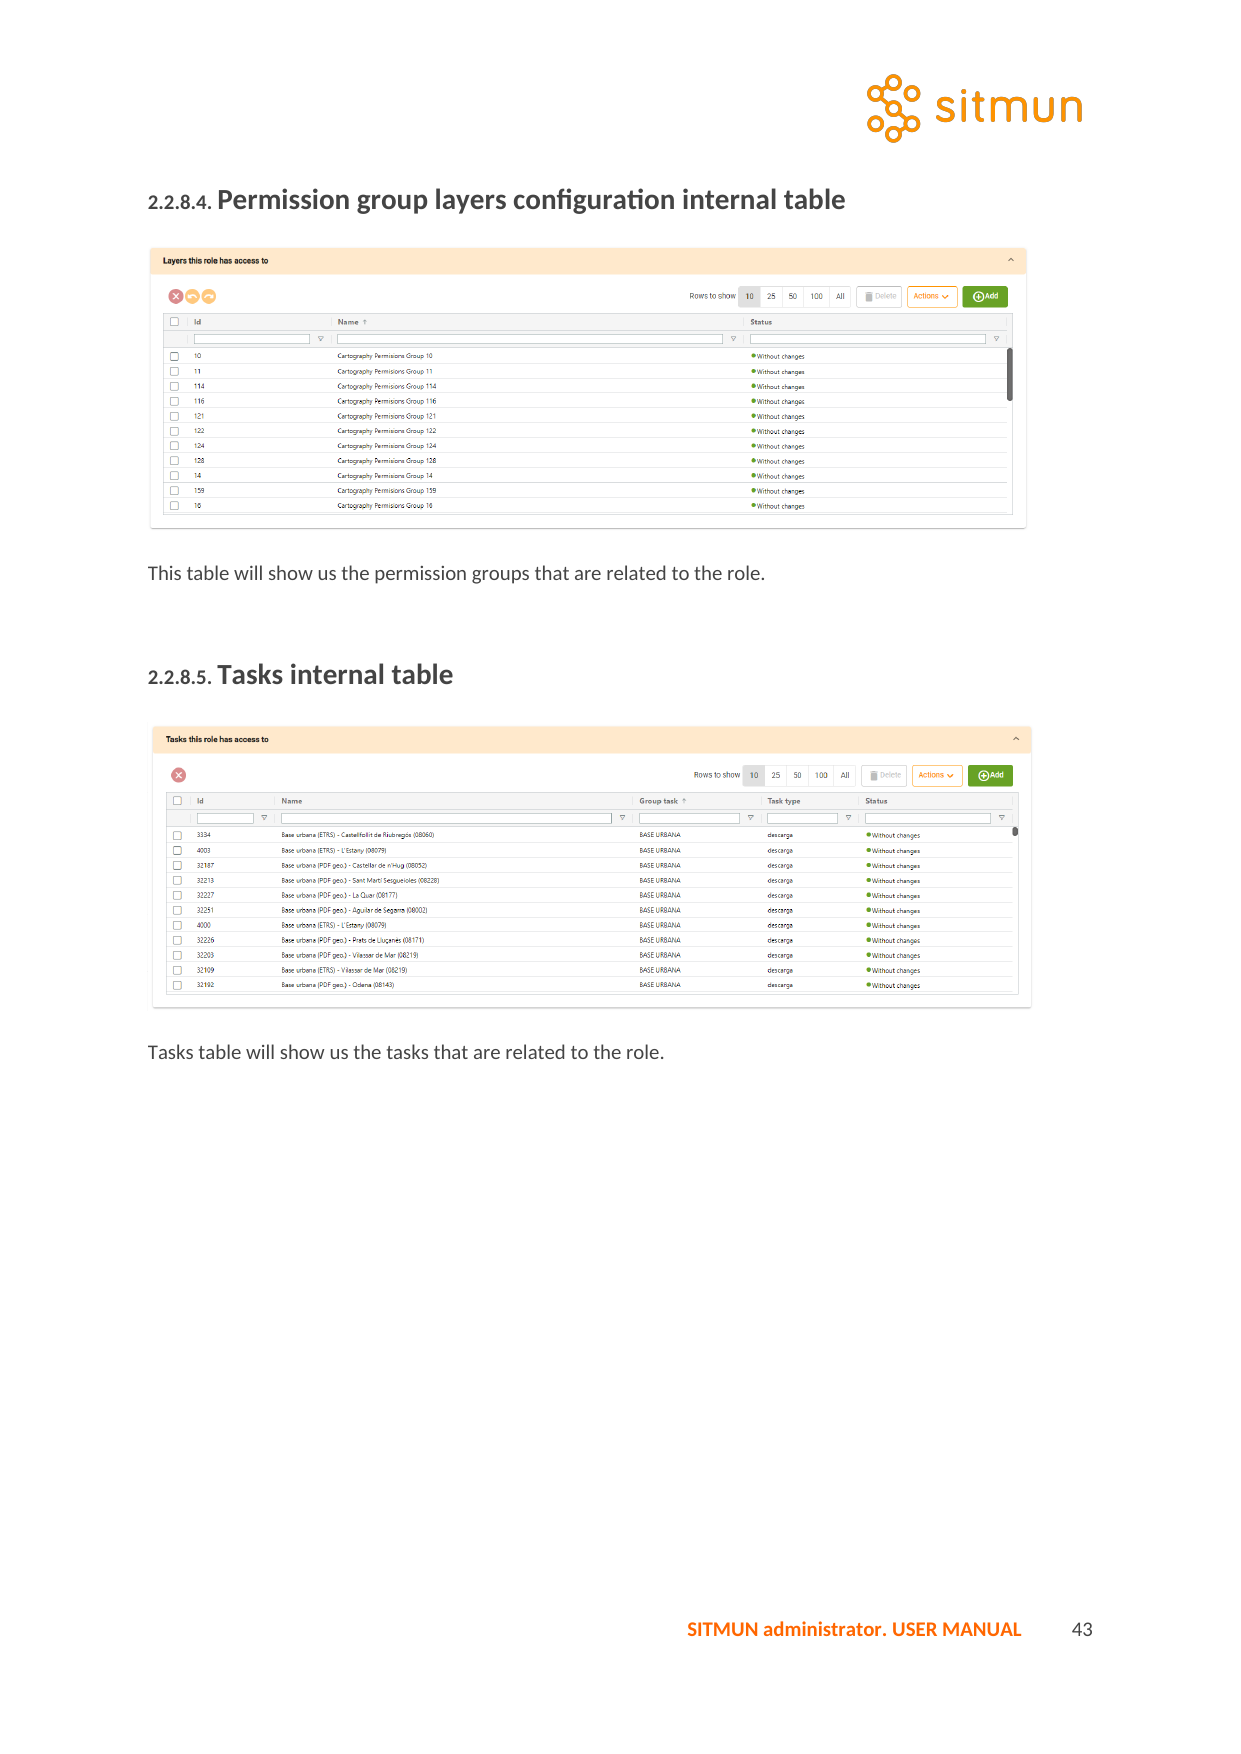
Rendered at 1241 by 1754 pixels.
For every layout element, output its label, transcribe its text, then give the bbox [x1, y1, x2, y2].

text This table will show us the permission groups that are related to the role. [148, 560, 1093, 586]
picture [147, 722, 1034, 1011]
text Tasks table will show us the tasks that are related to the role. [148, 1039, 1093, 1065]
picture [854, 59, 1093, 151]
list Tasks internal table [148, 656, 1093, 692]
list Permission group layers configuration internal table [148, 181, 1093, 216]
picture [147, 246, 1034, 532]
